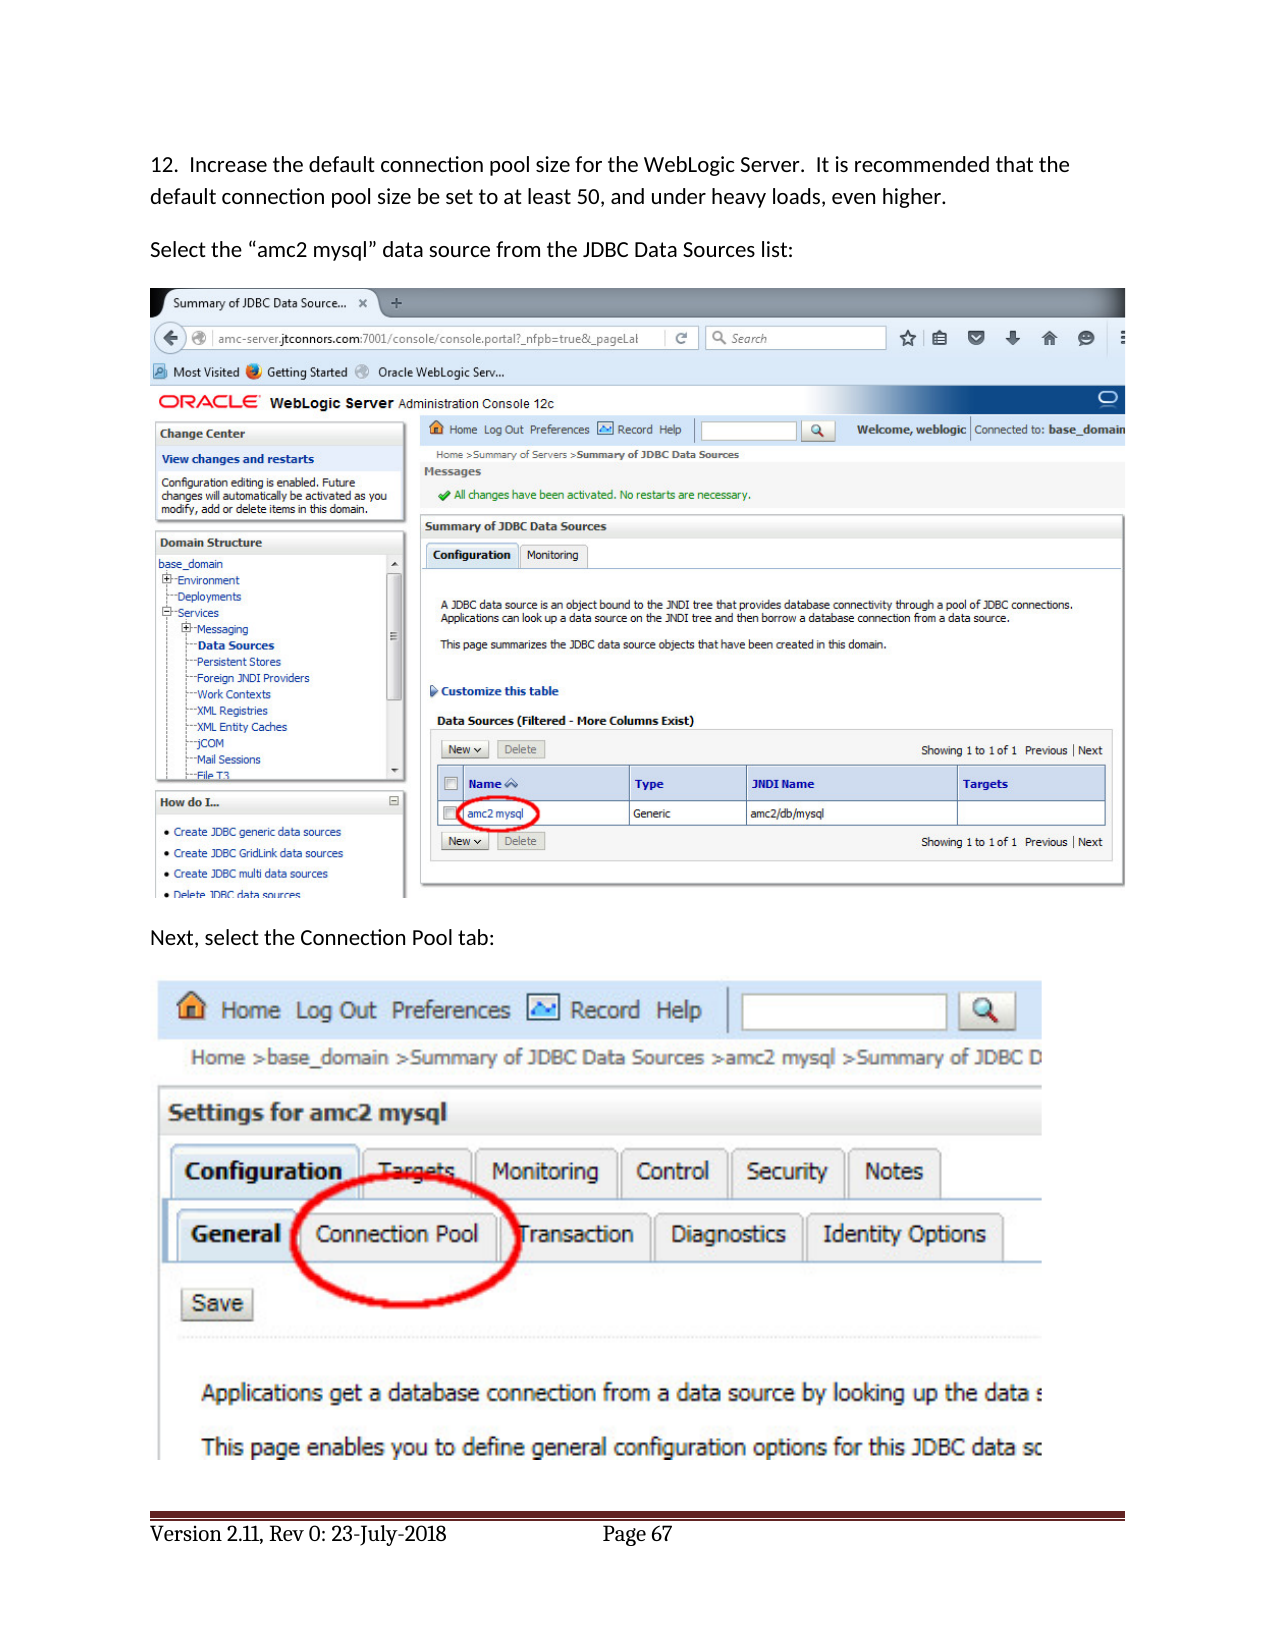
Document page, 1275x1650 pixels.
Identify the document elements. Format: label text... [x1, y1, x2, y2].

text Select the “amc2 mysql” data source from the JDBC Data Sources list: [150, 235, 1125, 263]
text Next, select the Connection Pool tab: [150, 923, 1125, 951]
text 12. Increase the default connection pool size for the WebLogic Server. It is recommended that the default connection pool size be set to at least 50, and under heavy loads, even higher. [150, 150, 1125, 210]
picture [150, 288, 1125, 898]
picture [150, 975, 1042, 1460]
